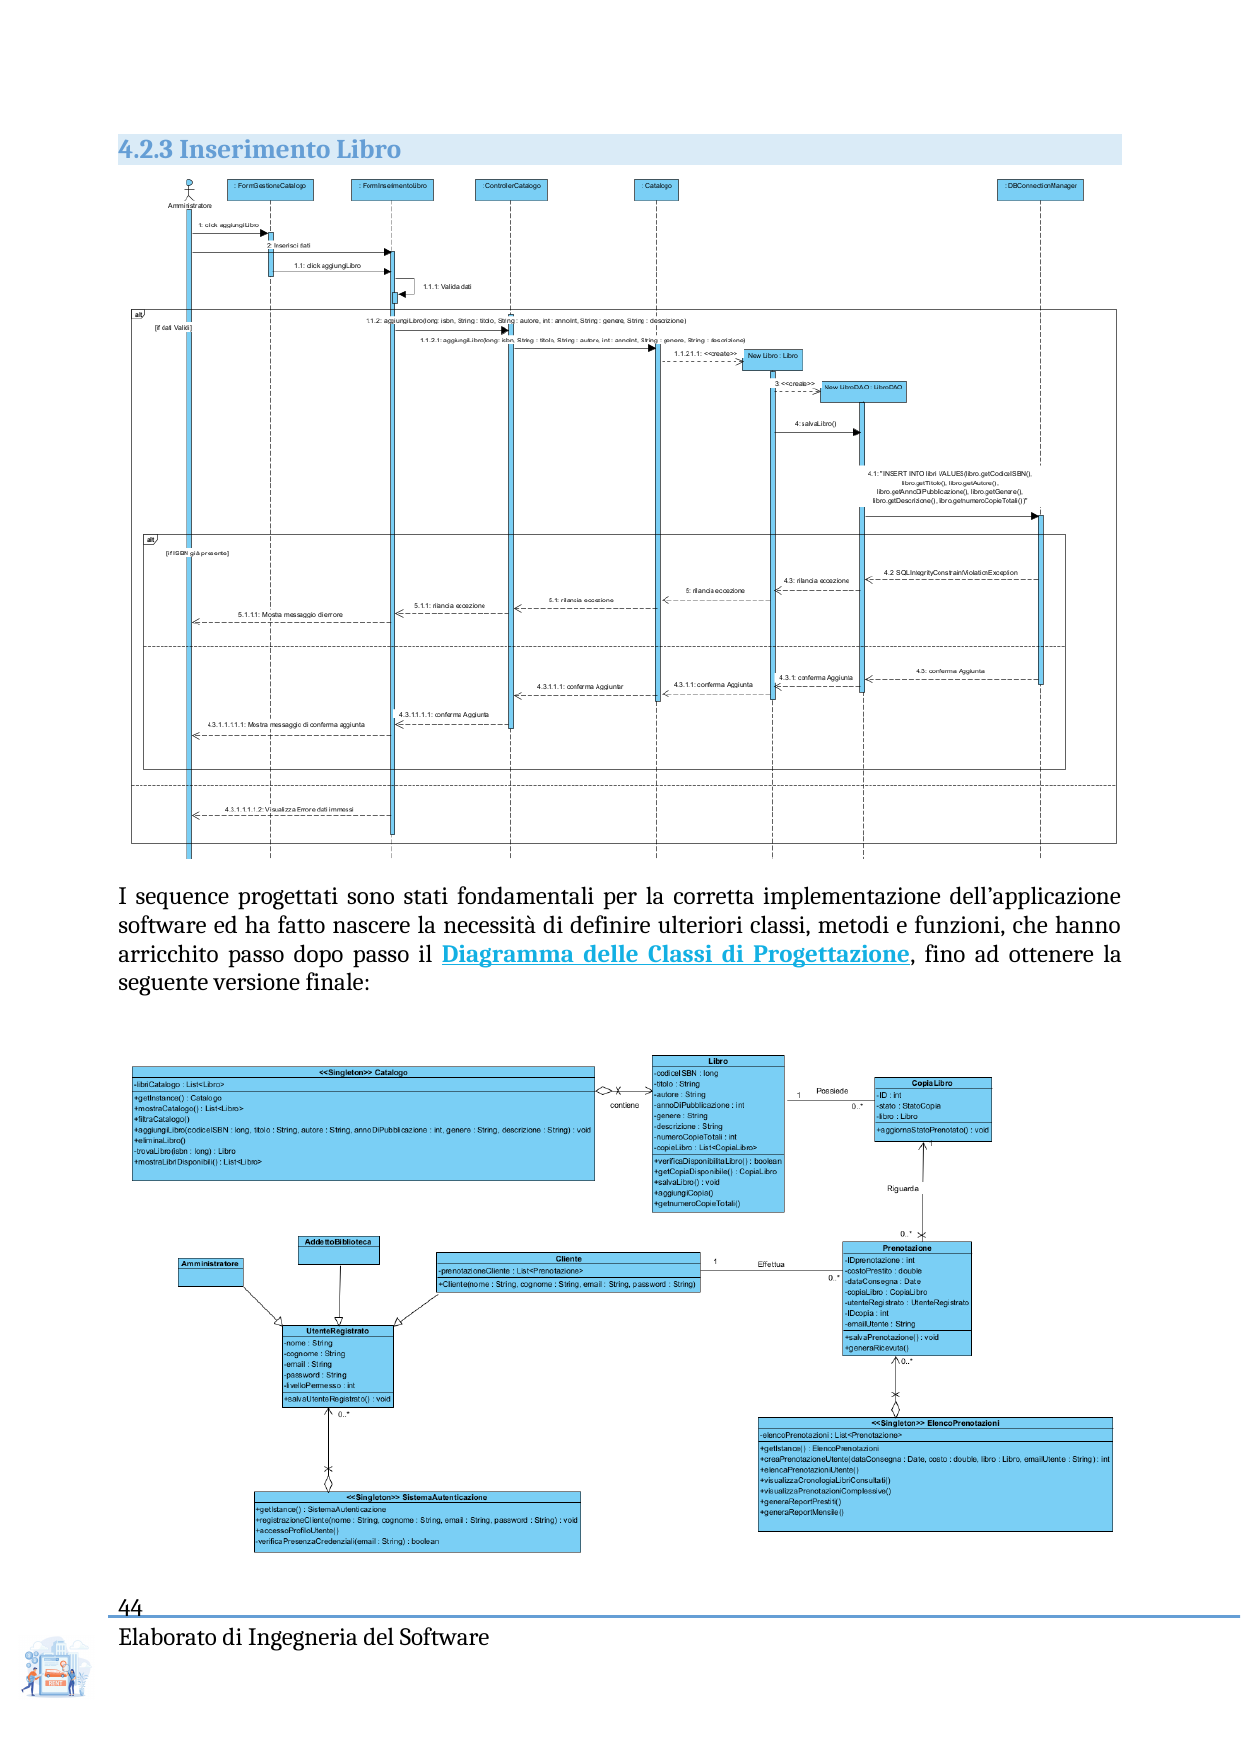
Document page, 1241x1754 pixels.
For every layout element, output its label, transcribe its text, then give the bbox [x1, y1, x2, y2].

subtitle Inserimento Libro [118, 134, 1122, 165]
picture [18, 1635, 96, 1700]
text I sequence progettati sono stati fondamentali per la corretta implementazione dell’applicazione software ed ha fatto nascere la necessità di definire ulteriori classi, metodi e funzioni, che hanno arricchito passo dopo passo il Diagramma delle Classi di Progettazione, fino ad ottenere la seguente versione finale: [118, 882, 1122, 997]
picture [118, 177, 1122, 859]
picture [118, 1050, 1122, 1557]
